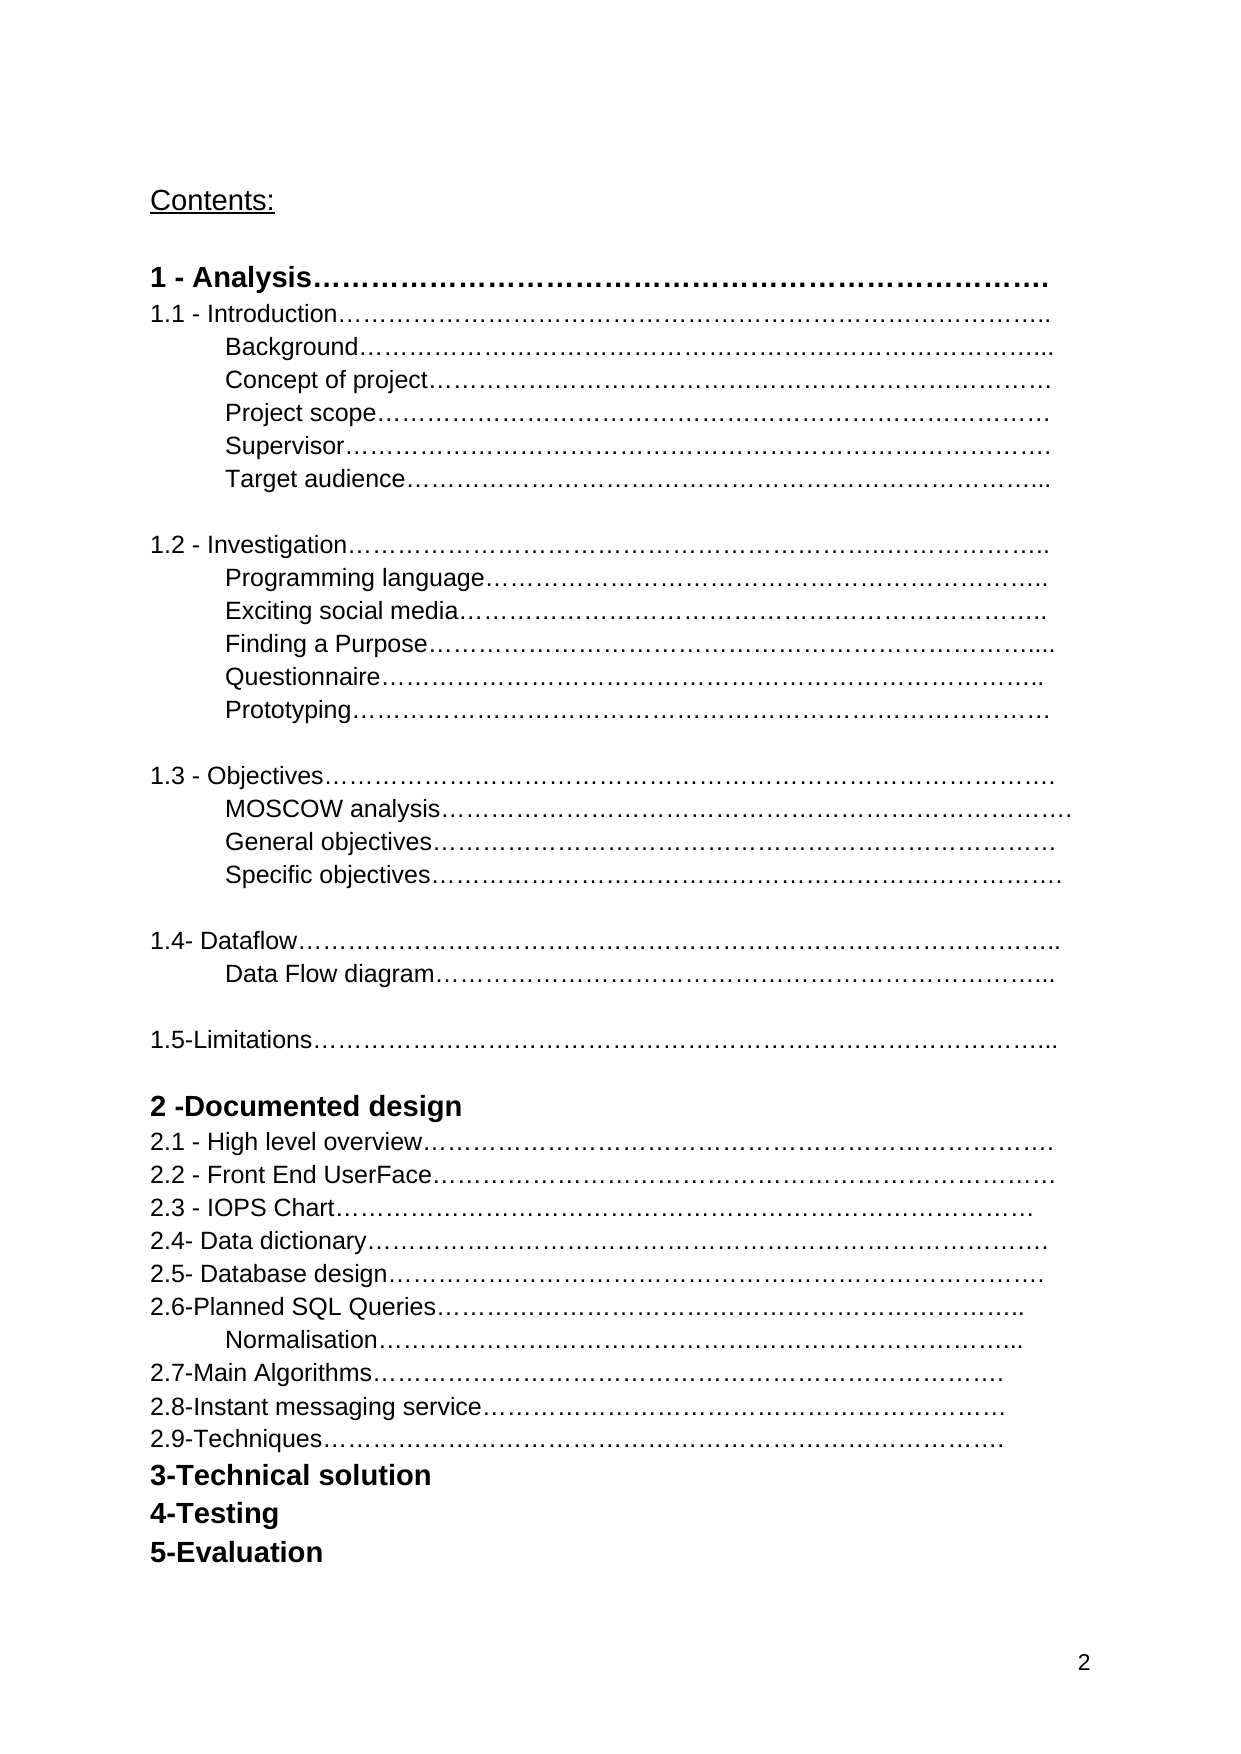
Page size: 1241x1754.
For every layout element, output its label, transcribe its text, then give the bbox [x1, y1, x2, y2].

text Finding a Purpose……………………………………………………………….... [150, 629, 1090, 658]
text 4-Testing [150, 1496, 1090, 1529]
text Normalisation…………………………………………………………………... [150, 1325, 1090, 1354]
text Questionnaire…………………………………………………………………….. [150, 662, 1090, 691]
text 1.2 - Investigation………………………………………………………..……………….. [150, 530, 1090, 558]
text 3-Technical solution [150, 1457, 1090, 1491]
text Specific objectives…………………………………………………………………. [150, 860, 1090, 889]
text 1.5-Limitations……………………………………………………………………………... [150, 1025, 1090, 1054]
text Contents: [150, 183, 1090, 217]
text 2.1 - High level overview…………………………………………………………………. [150, 1127, 1090, 1156]
text 1 - Analysis…………………………………………………………………. [150, 260, 1090, 294]
text Project scope……………………………………………………………………… [150, 398, 1090, 426]
text Data Flow diagram………………………………………………………………... [150, 959, 1090, 988]
text Background………………………………………………………………………... [150, 332, 1090, 360]
text 2.7-Main Algorithms…………………………………………………………………. [150, 1358, 1090, 1387]
text Prototyping………………………………………………………………………… [150, 695, 1090, 724]
text Target audience…………………………………………………………………... [150, 464, 1090, 492]
text General objectives………………………………………………………………… [150, 827, 1090, 856]
text Supervisor…………………………………………………………………………. [150, 431, 1090, 459]
text MOSCOW analysis…………………………………………………………………. [150, 794, 1090, 823]
text 1.3 - Objectives……………………………………………………………………………. [150, 761, 1090, 790]
text 2 -Documented design [150, 1089, 1090, 1122]
text 2.4- Data dictionary………………………………………………………………………. [150, 1226, 1090, 1255]
text 1.4- Dataflow……………………………………………………………………………….. [150, 926, 1090, 955]
text 5-Evaluation [150, 1534, 1090, 1568]
text 2.6-Planned SQL Queries…………………………………………………………….. [150, 1292, 1090, 1321]
text 1.1 - Introduction………………………………………………………………………….. [150, 299, 1090, 327]
text 2.9-Techniques………………………………………………………………………. [150, 1424, 1090, 1453]
text Programming language………………………………………………………….. [150, 563, 1090, 592]
text 2.3 - IOPS Chart………………………………………………………………………… [150, 1193, 1090, 1222]
text 2.8-Instant messaging service……………………………………………………… [150, 1391, 1090, 1420]
text Concept of project………………………………………………………………… [150, 365, 1090, 393]
text 2.2 - Front End UserFace………………………………………………………………… [150, 1160, 1090, 1189]
text Exciting social media…………………………………………………………….. [150, 596, 1090, 624]
text 2.5- Database design……………………………………………………………………. [150, 1259, 1090, 1288]
